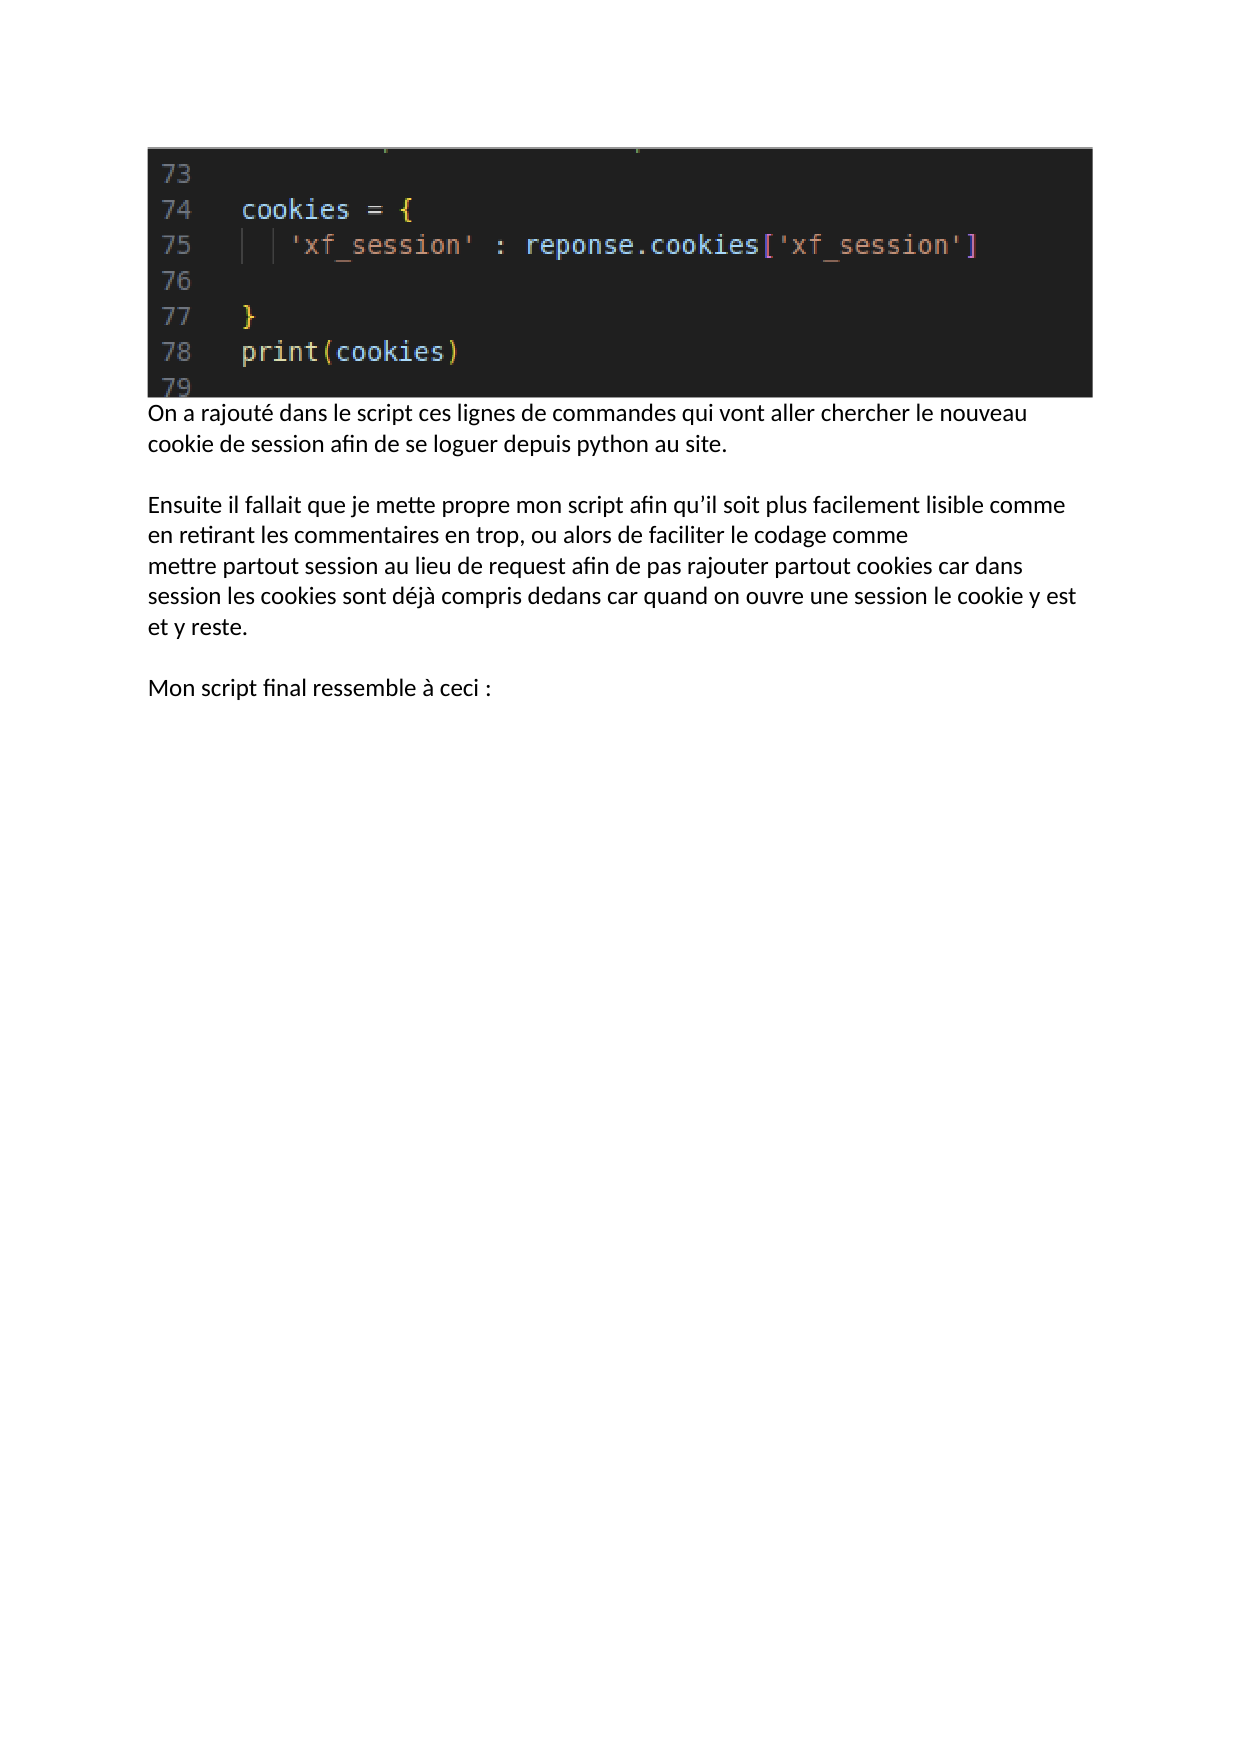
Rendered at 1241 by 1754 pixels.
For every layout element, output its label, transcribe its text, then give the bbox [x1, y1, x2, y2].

text Mon script final ressemble à ceci : [148, 672, 1093, 703]
text Ensuite il fallait que je mette propre mon script afin qu’il soit plus facilement lisible comme en retirant les commentaires en trop, ou alors de faciliter le codage comme [148, 489, 1093, 550]
text On a rajouté dans le script ces lignes de commandes qui vont aller chercher le nouveau cookie de session afin de se loguer depuis python au site. [148, 398, 1093, 458]
picture [147, 147, 1093, 398]
text mettre partout session au lieu de request afin de pas rajouter partout cookies car dans session les cookies sont déjà compris dedans car quand on ouvre une session le cookie y est et y reste. [148, 550, 1093, 642]
